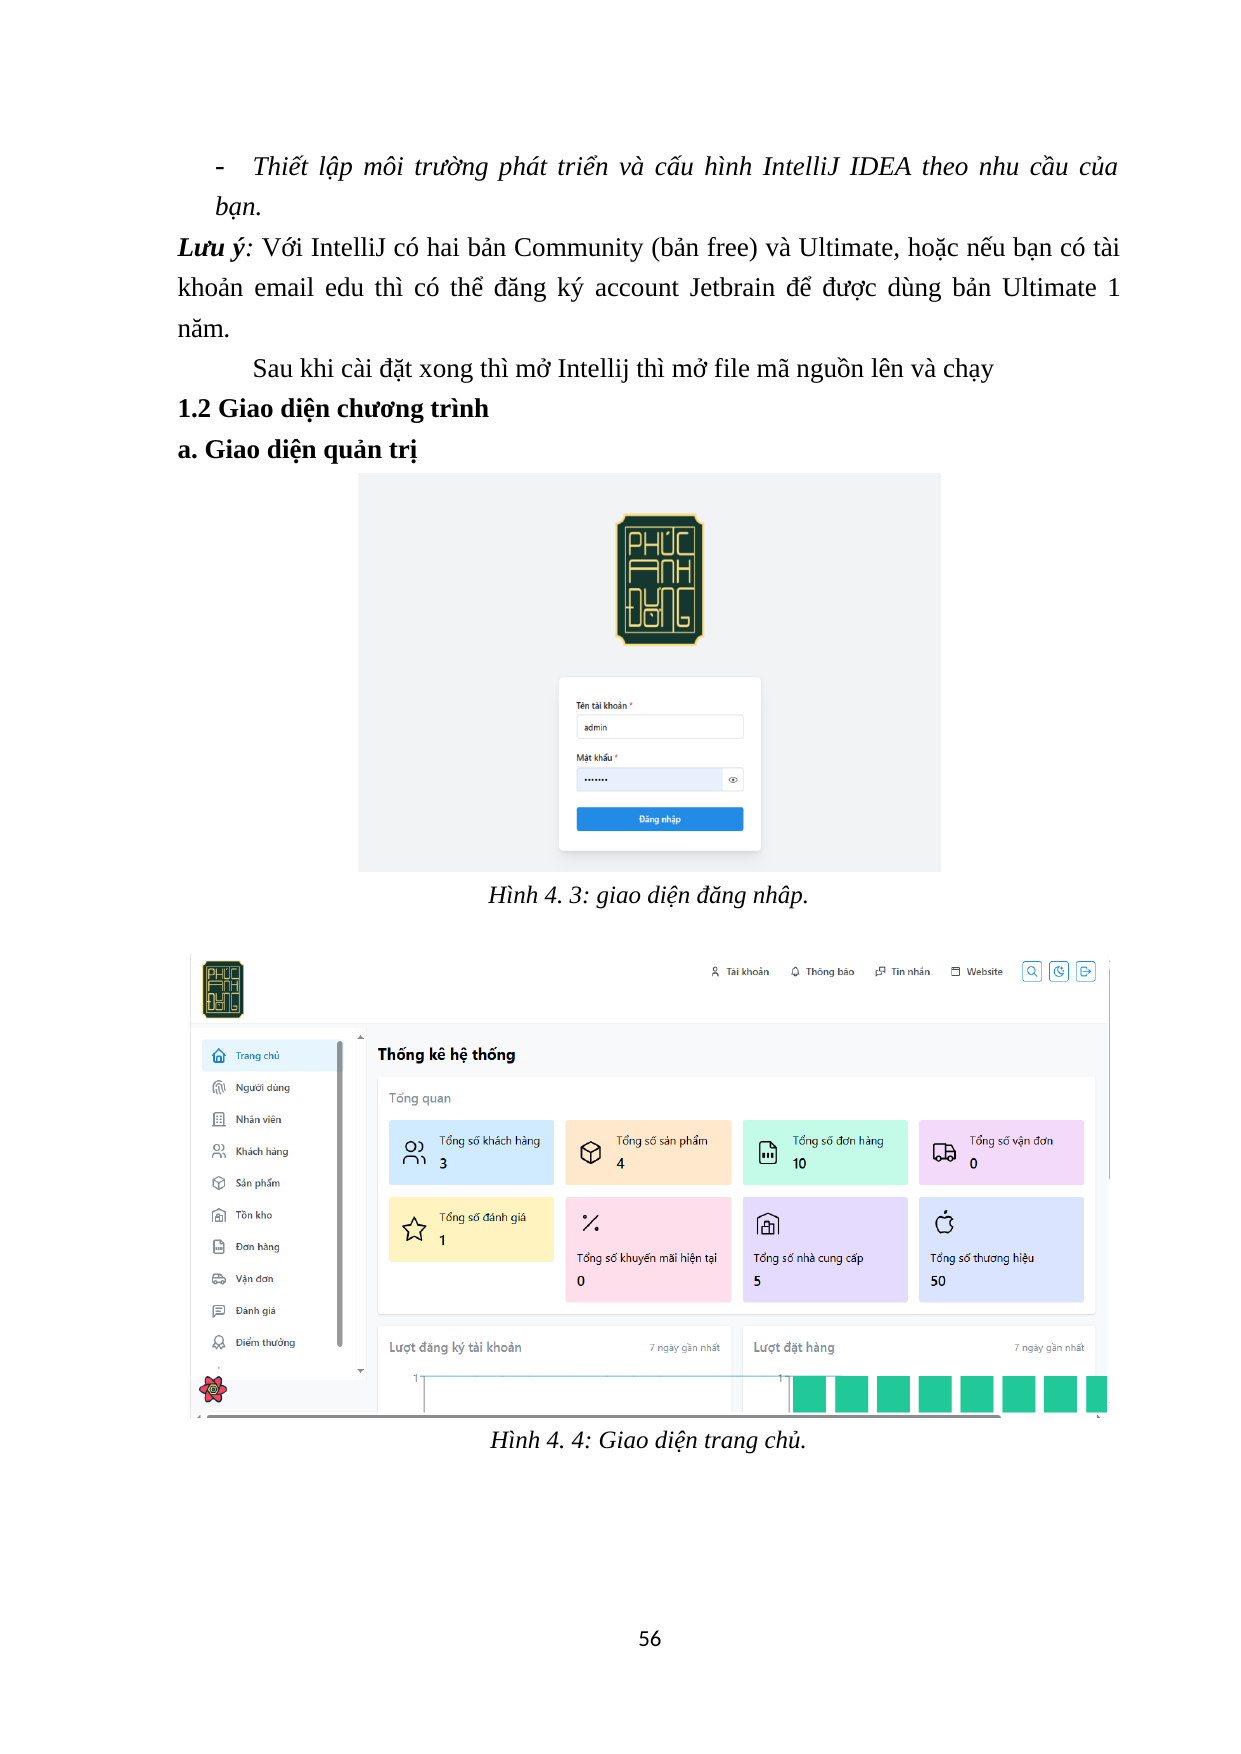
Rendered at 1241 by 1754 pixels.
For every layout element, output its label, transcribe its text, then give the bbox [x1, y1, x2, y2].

picture [189, 954, 1110, 1418]
text 1.2 Giao diện chương trình [177, 393, 1122, 424]
text Sau khi cài đặt xong thì mở Intellij thì mở file mã nguồn lên và chạy [177, 352, 1122, 383]
text Hình 4. 3: giao diện đăng nhâp. [177, 880, 1122, 909]
text Lưu ý: Với IntelliJ có hai bản Community (bản free) và Ultimate, hoặc nếu bạn có tài khoản email edu thì có thể đăng ký account Jetbrain để được dùng bản Ultimate 1 năm. [177, 231, 1122, 343]
picture [358, 473, 942, 872]
text Hình 4. 4: Giao diện trang chủ. [177, 1426, 1122, 1454]
text a. Giao diện quản trị [177, 433, 1122, 464]
list Thiết lập môi trường phát triển và cấu hình IntelliJ IDEA theo nhu cầu của bạn. [215, 148, 1122, 222]
